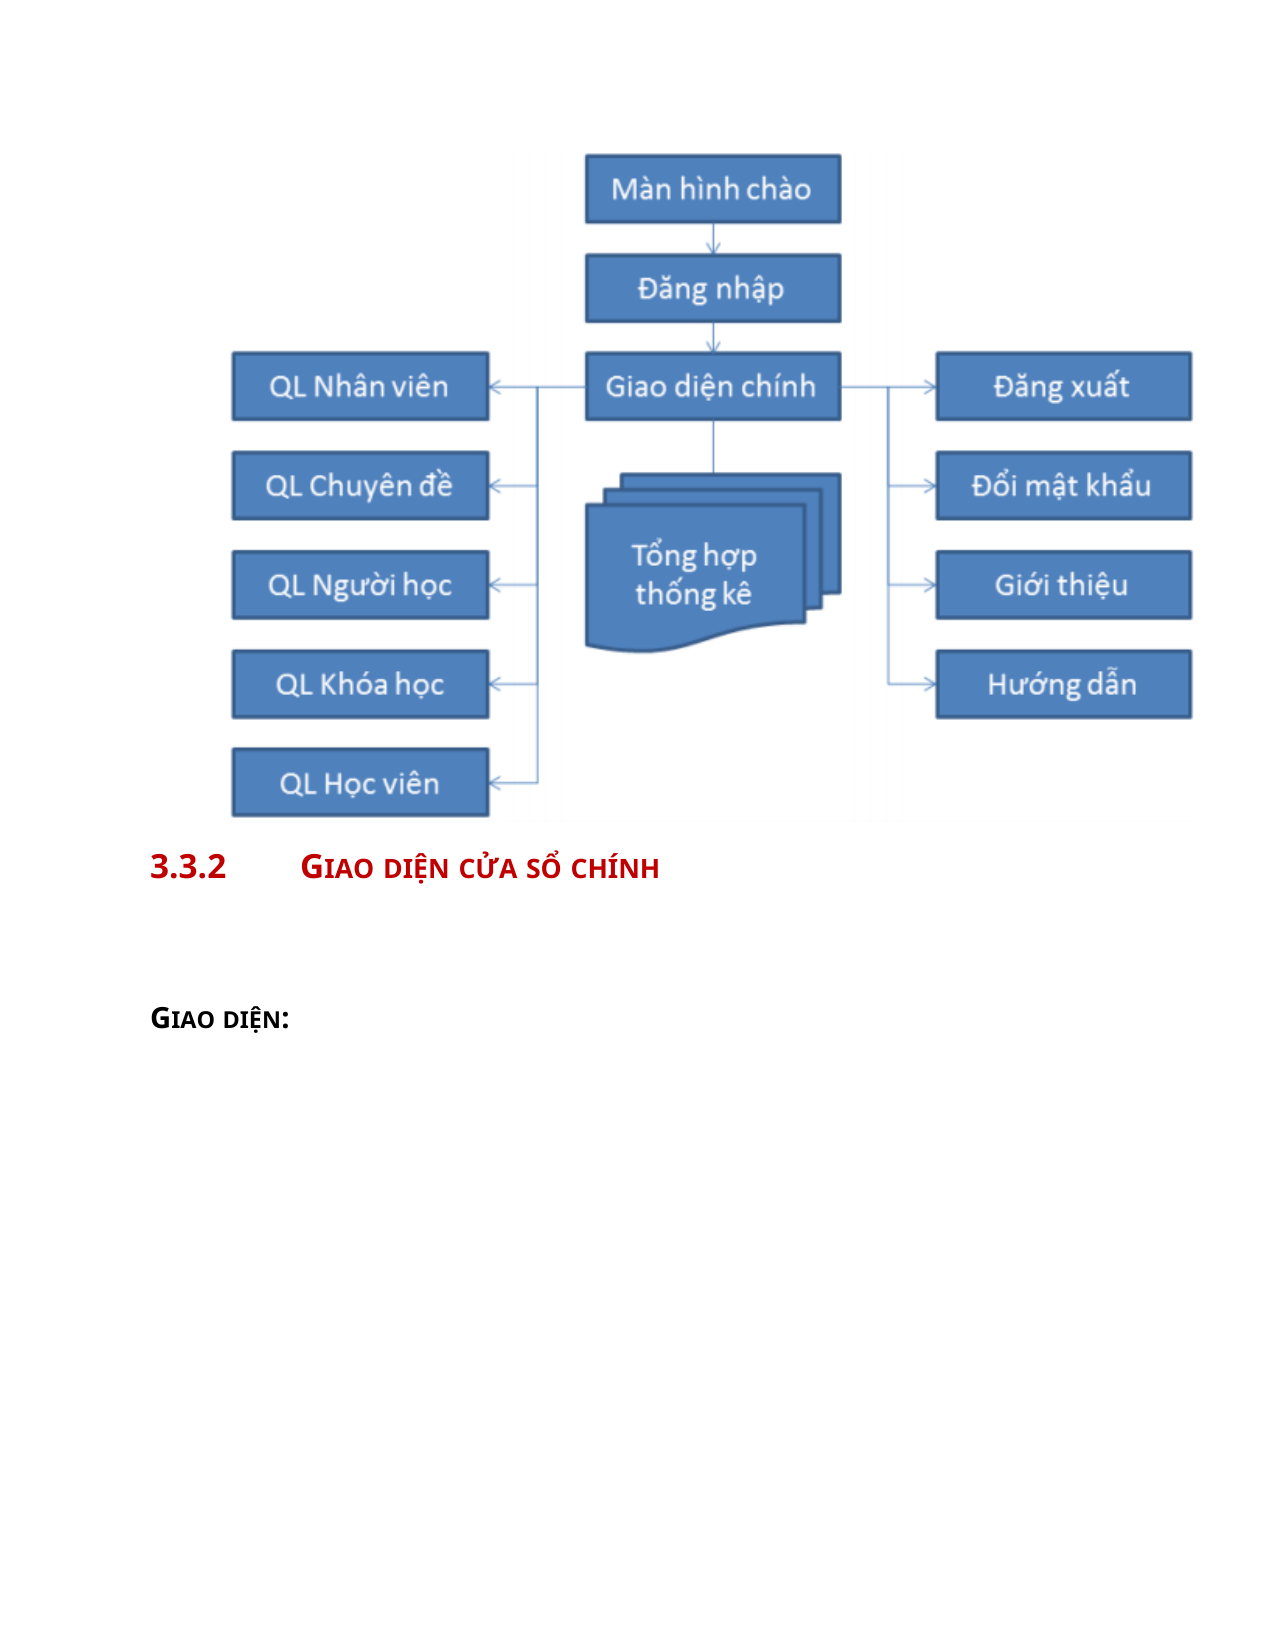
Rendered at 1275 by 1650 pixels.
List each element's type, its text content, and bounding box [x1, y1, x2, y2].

subtitle Giao diện cửa sổ chính [150, 843, 1125, 888]
picture [225, 150, 1200, 824]
text Giao diện: [150, 998, 1125, 1037]
